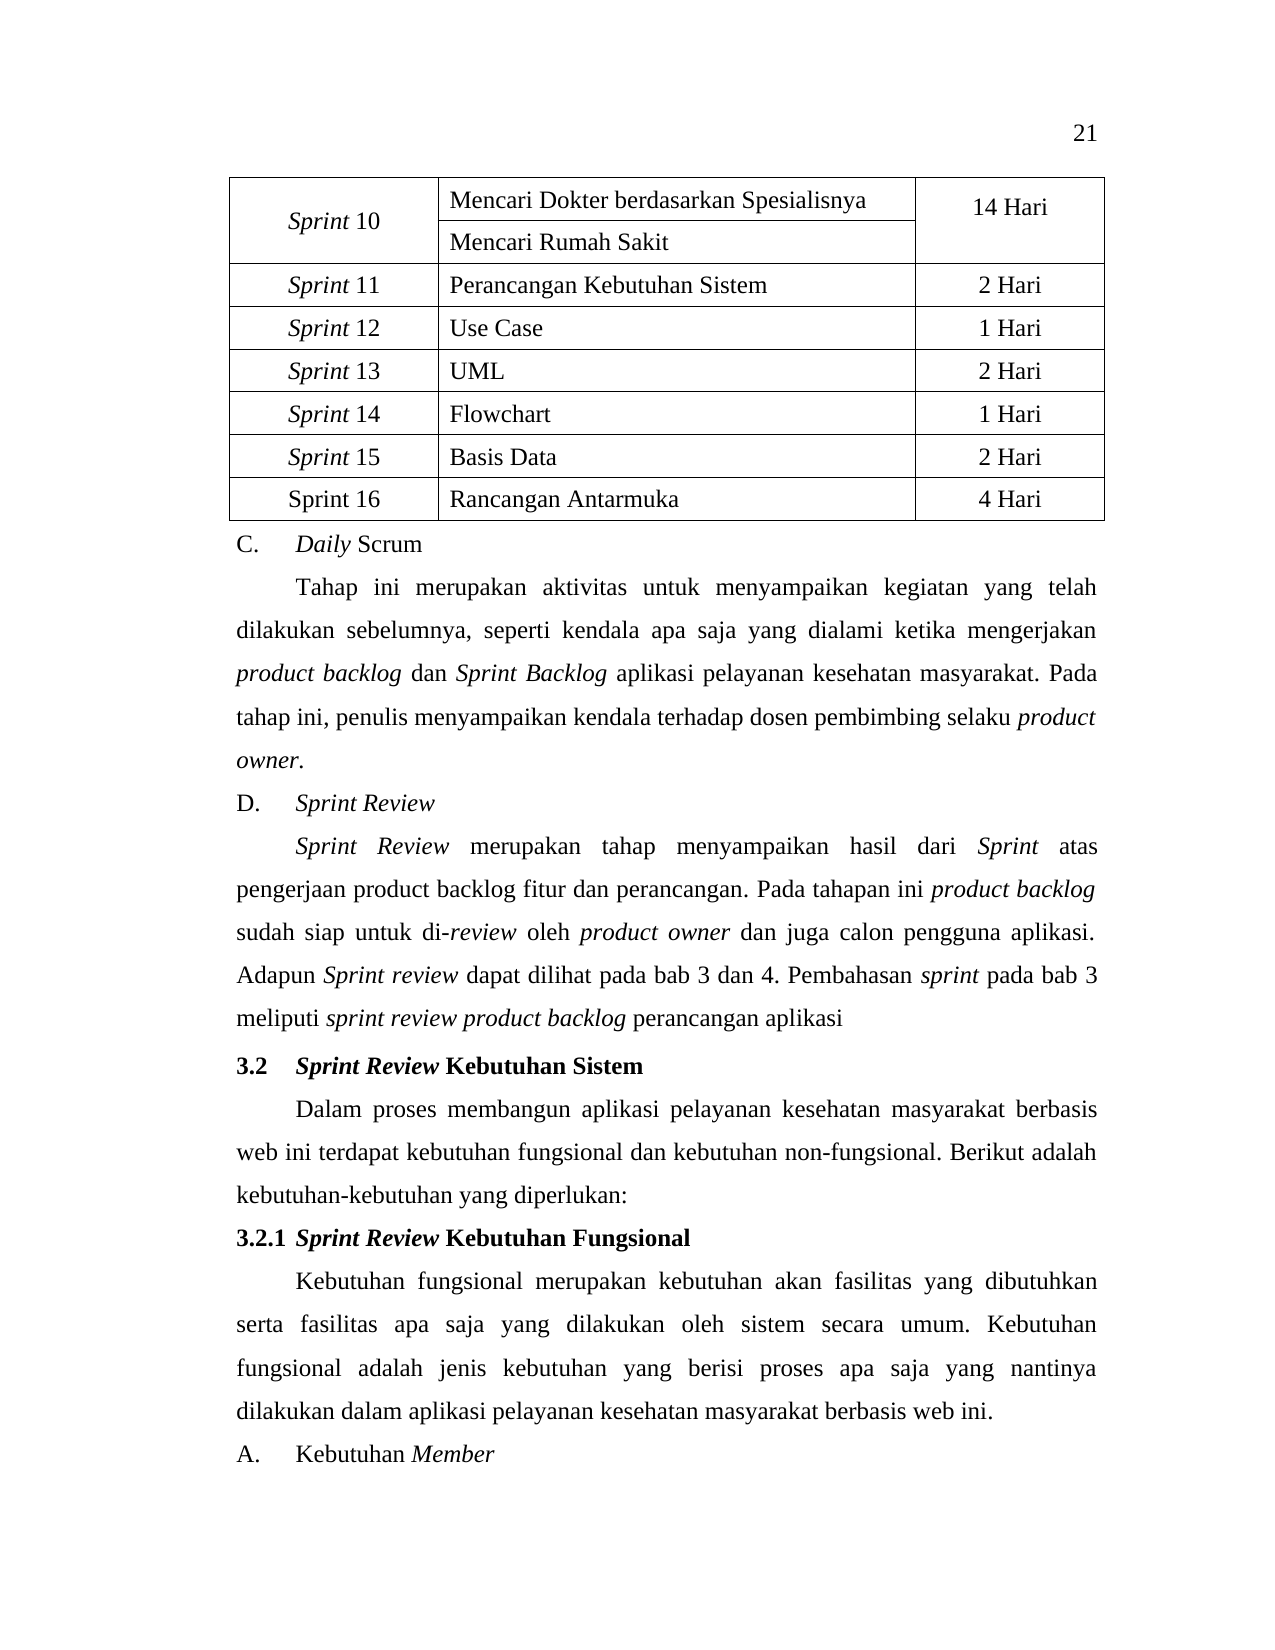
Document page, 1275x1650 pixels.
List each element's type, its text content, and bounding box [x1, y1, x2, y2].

table_cell UML [439, 350, 915, 391]
table_cell Sprint 11 [230, 264, 438, 306]
table_cell Mencari Rumah Sakit [439, 221, 915, 263]
table_cell 4 Hari [916, 478, 1104, 520]
text Dalam proses membangun aplikasi pelayanan kesehatan masyarakat berbasis web ini terdapat kebutuhan fungsional dan kebutuhan non-fungsional. Berikut adalah kebutuhan-kebutuhan yang diperlukan: [236, 1094, 1098, 1209]
table_cell Sprint 14 [230, 392, 438, 434]
list Sprint Review merupakan tahap menyampaikan hasil dari Sprint atas pengerjaan product backlog fitur dan perancangan. Pada tahapan ini product backlog sudah siap untuk di-review oleh product owner dan juga calon pengguna aplikasi. Adapun Sprint review dapat dilihat pada bab 3 dan 4. Pembahasan sprint pada bab 3 meliputi sprint review product backlog perancangan aplikasi [236, 831, 1098, 1032]
subtitle Sprint Review Kebutuhan Fungsional [236, 1223, 1098, 1252]
table_cell Rancangan Antarmuka [439, 478, 915, 520]
table_cell Sprint 12 [230, 307, 438, 348]
table_cell Basis Data [439, 435, 915, 477]
table_cell Flowchart [439, 392, 915, 434]
table_cell 1 Hari [916, 392, 1104, 434]
table_cell Mencari Dokter berdasarkan Spesialisnya [439, 178, 915, 220]
text Kebutuhan fungsional merupakan kebutuhan akan fasilitas yang dibutuhkan serta fasilitas apa saja yang dilakukan oleh sistem secara umum. Kebutuhan fungsional adalah jenis kebutuhan yang berisi proses apa saja yang nantinya dilakukan dalam aplikasi pelayanan kesehatan masyarakat berbasis web ini. [236, 1266, 1098, 1424]
table_cell Sprint 10 [230, 178, 438, 263]
table_cell 2 Hari [916, 435, 1104, 477]
list Kebutuhan Member [236, 1439, 1098, 1468]
table_cell 2 Hari [916, 350, 1104, 391]
subtitle Sprint Review Kebutuhan Sistem [236, 1051, 1098, 1079]
table_cell Use Case [439, 307, 915, 348]
list Sprint Review [236, 788, 1098, 817]
list Tahap ini merupakan aktivitas untuk menyampaikan kegiatan yang telah dilakukan sebelumnya, seperti kendala apa saja yang dialami ketika mengerjakan product backlog dan Sprint Backlog aplikasi pelayanan kesehatan masyarakat. Pada tahap ini, penulis menyampaikan kendala terhadap dosen pembimbing selaku product owner. [236, 572, 1098, 773]
table_cell Sprint 16 [230, 478, 438, 520]
table_cell 14 Hari [916, 178, 1104, 263]
table_cell 2 Hari [916, 264, 1104, 306]
list Daily Scrum [236, 529, 1098, 558]
table_cell Sprint 15 [230, 435, 438, 477]
table_cell Sprint 13 [230, 350, 438, 391]
table_cell 1 Hari [916, 307, 1104, 348]
table_cell Perancangan Kebutuhan Sistem [439, 264, 915, 306]
